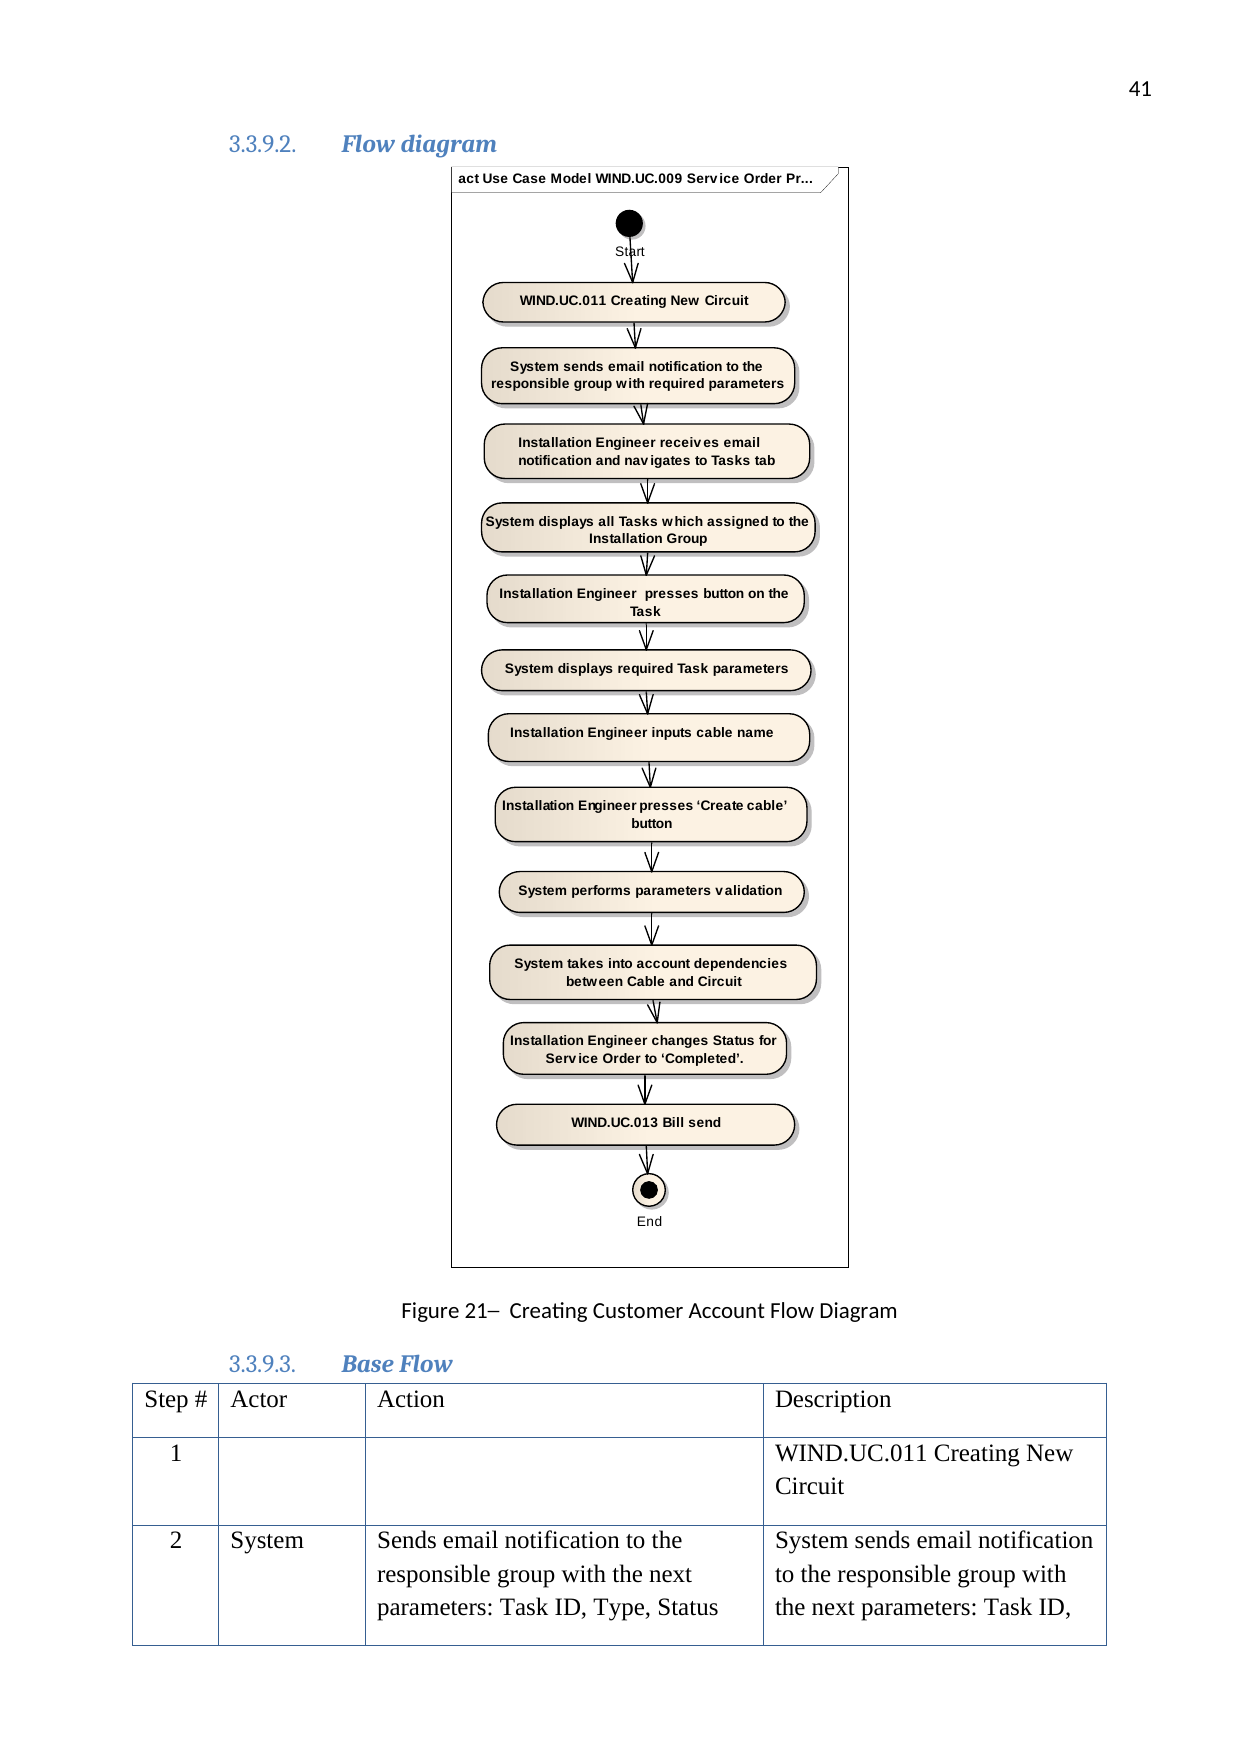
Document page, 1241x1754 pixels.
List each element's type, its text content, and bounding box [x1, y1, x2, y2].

table_header Step # [133, 1384, 218, 1437]
table_header Description [764, 1384, 1106, 1437]
table_header Action [366, 1384, 763, 1437]
table_header Actor [219, 1384, 365, 1437]
table_cell [219, 1438, 365, 1524]
subtitle Flow diagram [229, 130, 1152, 158]
table_cell 2 [133, 1526, 218, 1645]
table_cell WIND.UC.011 Creating New Circuit [764, 1438, 1106, 1524]
table_cell 1 [133, 1438, 218, 1524]
table_cell System [219, 1526, 365, 1645]
text Figure 21─ Creating Customer Account Flow Diagram [148, 1297, 1152, 1324]
subtitle Base Flow [229, 1349, 1152, 1378]
table_cell [366, 1438, 763, 1524]
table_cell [366, 1526, 763, 1645]
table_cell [764, 1526, 1106, 1645]
